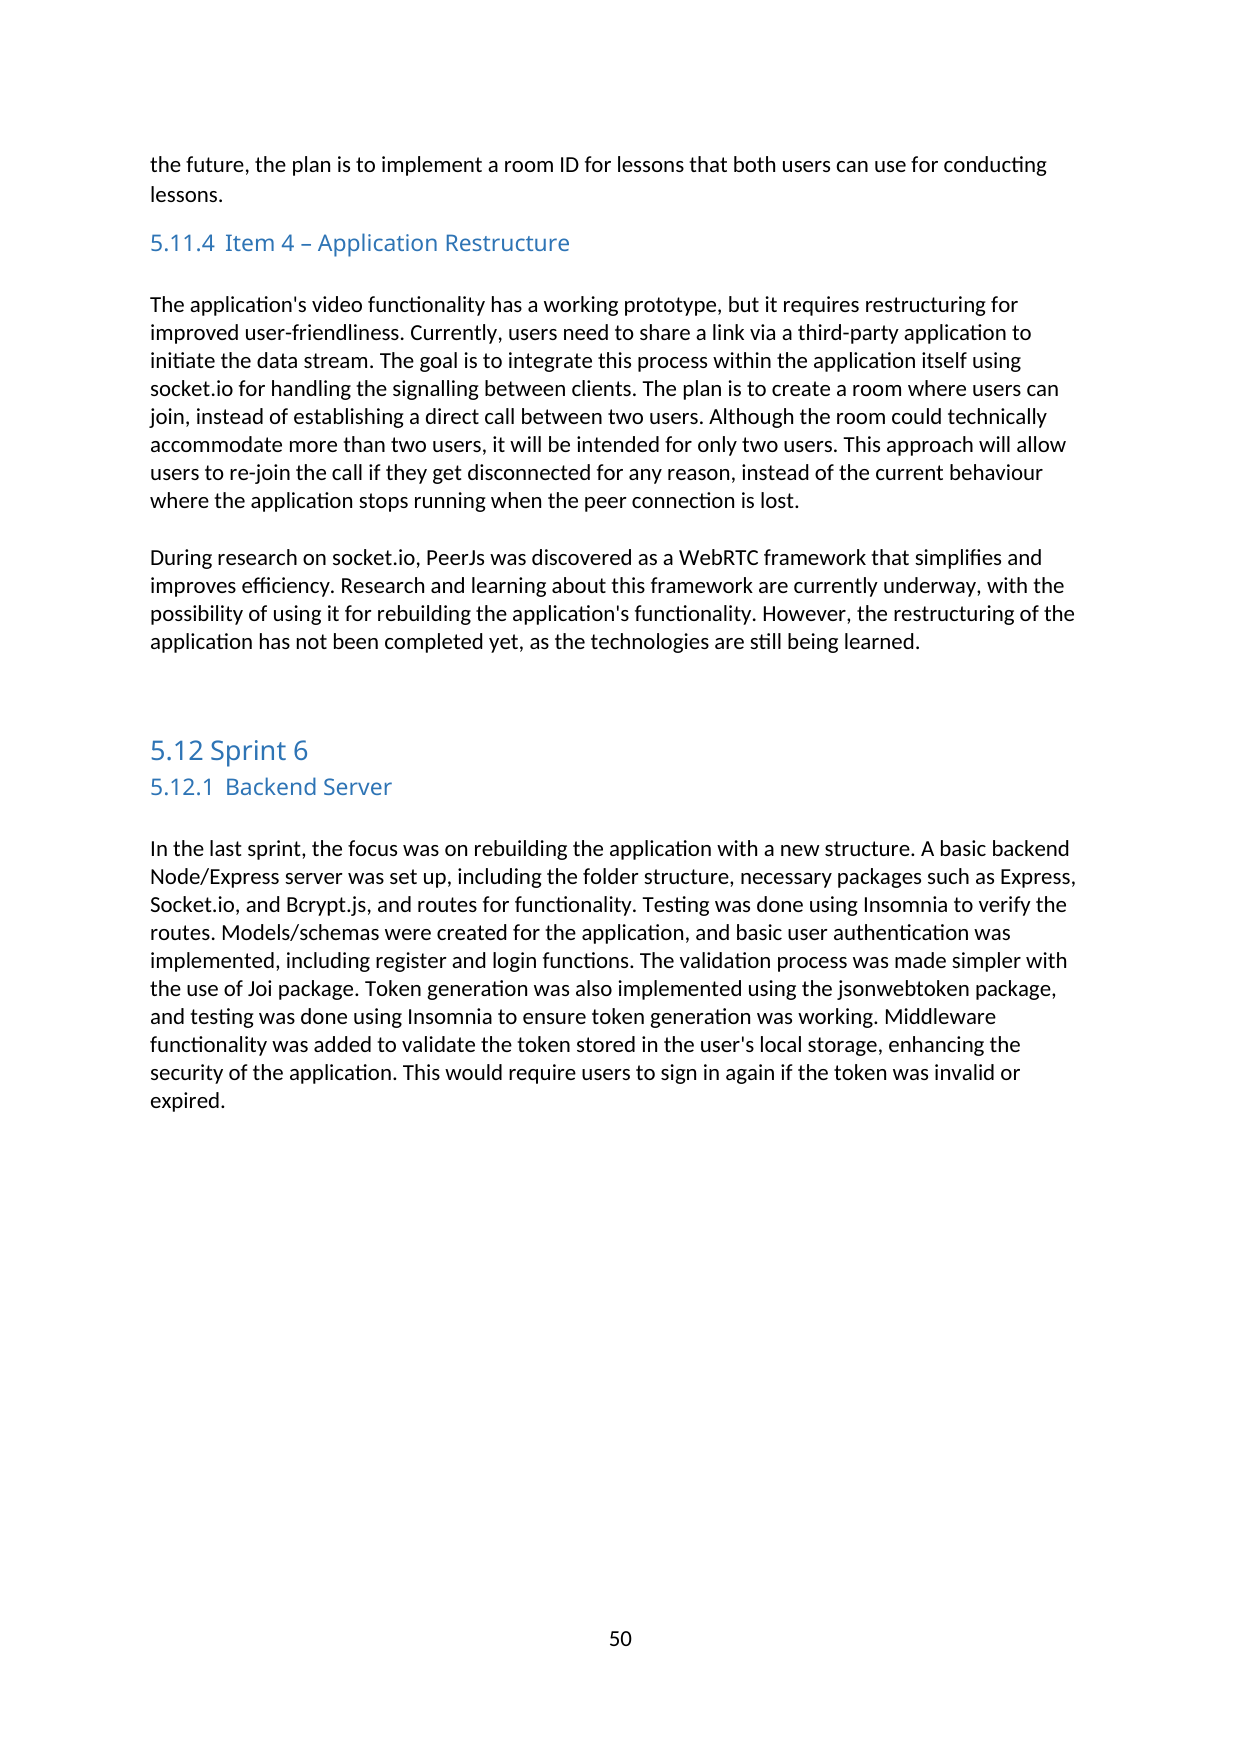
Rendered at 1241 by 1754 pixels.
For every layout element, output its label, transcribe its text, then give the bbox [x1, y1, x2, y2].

subtitle Backend Server [150, 771, 1090, 802]
text In the last sprint, the focus was on rebuilding the application with a new structure. A basic backend Node/Express server was set up, including the folder structure, necessary packages such as Express, Socket.io, and Bcrypt.js, and routes for functionality. Testing was done using Insomnia to verify the routes. Models/schemas were created for the application, and basic user authentication was implemented, including register and login functions. The validation process was made simpler with the use of Joi package. Token generation was also implemented using the jsonwebtoken package, and testing was done using Insomnia to ensure token generation was working. Middleware functionality was added to validate the token stored in the user's local storage, enhancing the security of the application. This would require users to sign in again if the token was invalid or expired. [150, 834, 1090, 1114]
text During research on socket.io, PeerJs was discovered as a WebRTC framework that simplifies and improves efficiency. Research and learning about this framework are currently underway, with the possibility of using it for rebuilding the application's functionality. However, the restructuring of the application has not been completed yet, as the technologies are still being learned. [150, 543, 1090, 655]
subtitle Item 4 – Application Restructure [150, 227, 1090, 258]
text The application's video functionality has a working prototype, but it requires restructuring for improved user-friendliness. Currently, users need to share a link via a third-party application to initiate the data stream. The goal is to integrate this process within the application itself using socket.io for handling the signalling between clients. The plan is to create a room where users can join, instead of establishing a direct call between two users. Although the room could technically accommodate more than two users, it will be intended for only two users. This approach will allow users to re-join the call if they get disconnected for any reason, instead of the current behaviour where the application stops running when the peer connection is lost. [150, 290, 1090, 514]
subtitle Sprint 6 [150, 731, 1090, 768]
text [150, 150, 1090, 208]
